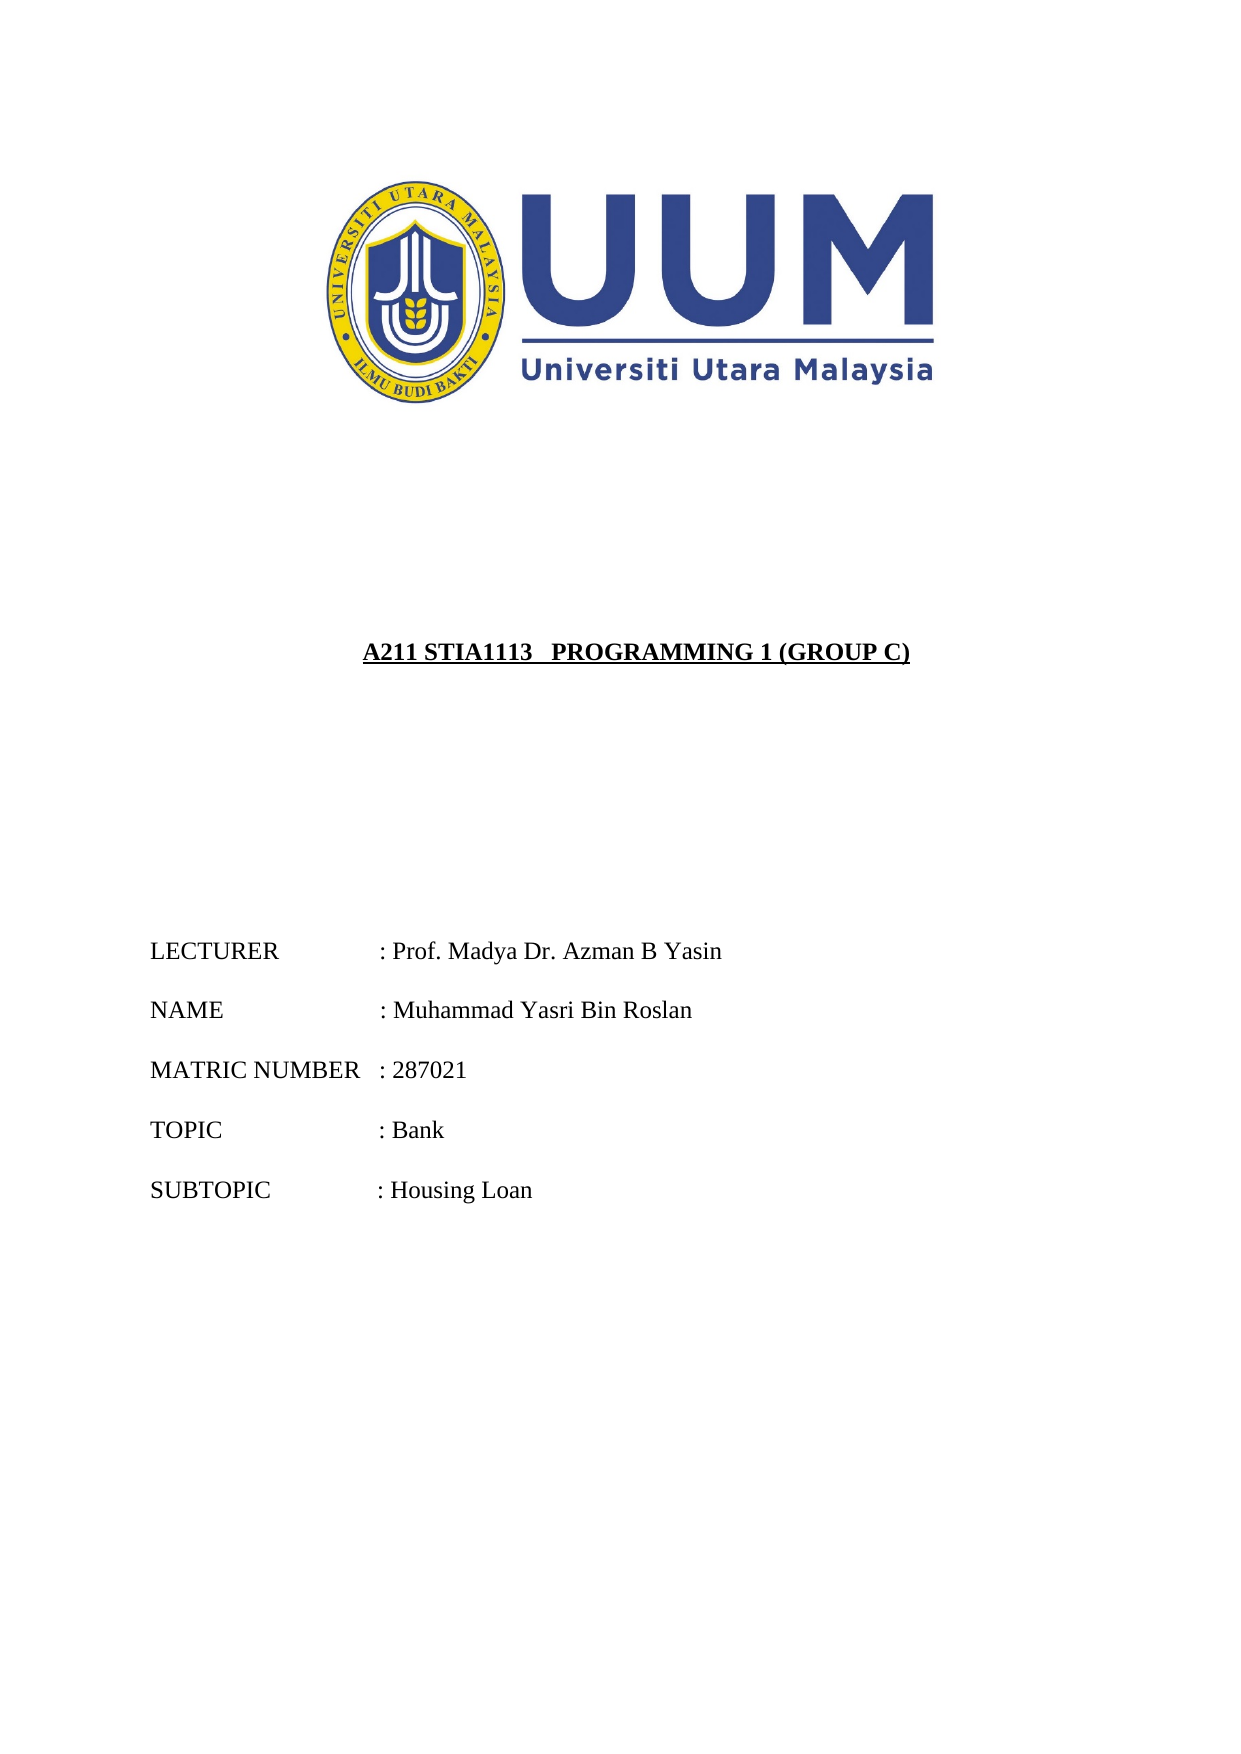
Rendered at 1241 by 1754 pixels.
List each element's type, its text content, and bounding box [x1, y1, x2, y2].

text MATRIC NUMBER : 287021 [150, 1055, 1122, 1084]
text NAME : Muhammad Yasri Bin Roslan [150, 996, 1122, 1024]
picture [309, 150, 964, 428]
text A211 STIA1113 PROGRAMMING 1 (GROUP C) [150, 637, 1122, 666]
text LECTURER : Prof. Madya Dr. Azman B Yasin [150, 936, 1122, 964]
text SUBTOPIC : Housing Loan [150, 1175, 1122, 1204]
text TOPIC : Bank [150, 1115, 1122, 1144]
